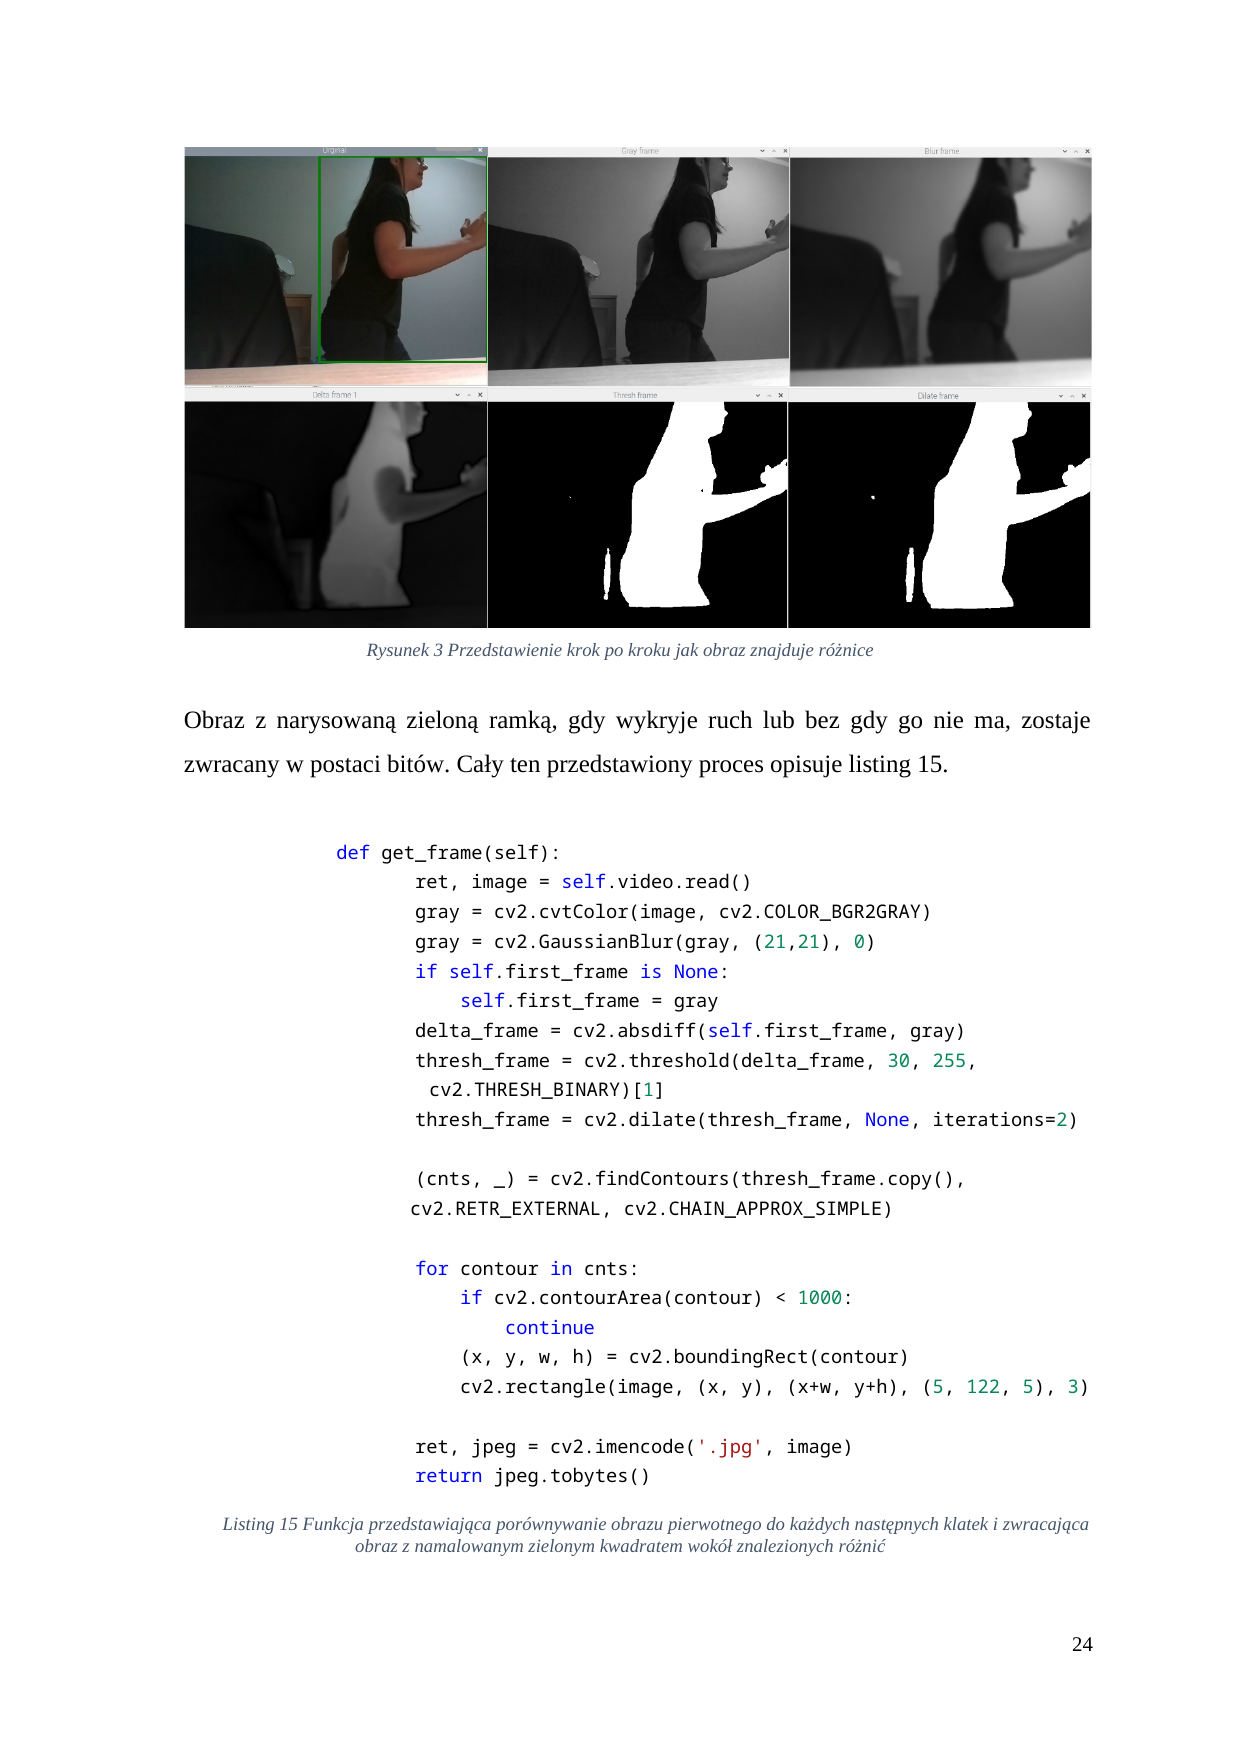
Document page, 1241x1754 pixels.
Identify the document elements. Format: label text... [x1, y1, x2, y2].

text cv2.THRESH_BINARY)[1] [148, 1072, 1093, 1102]
text self.first_frame = gray [325, 983, 1093, 1013]
text Obraz z narysowaną zieloną ramką, gdy wykryje ruch lub bez gdy go nie ma, zostaje zwracany w postaci bitów. Cały ten przedstawiony proces opisuje listing 15. [184, 706, 1093, 777]
text (cnts, _) = cv2.findContours(thresh_frame.copy(), [325, 1162, 1093, 1191]
text if cv2.contourArea(contour) < 1000: [325, 1280, 1093, 1310]
text gray = cv2.GaussianBlur(gray, (21,21), 0) [325, 924, 1093, 954]
picture [184, 147, 1092, 628]
text if self.first_frame is None: [325, 954, 1093, 983]
text thresh_frame = cv2.threshold(delta_frame, 30, 255, [325, 1043, 1093, 1072]
text ret, jpeg = cv2.imencode('.jpg', image) [325, 1429, 1093, 1458]
text for contour in cnts: [325, 1251, 1093, 1280]
text cv2.rectangle(image, (x, y), (x+w, y+h), (5, 122, 5), 3) [325, 1369, 1093, 1399]
text return jpeg.tobytes() [325, 1458, 1093, 1488]
text Listing 15 Funkcja przedstawiająca porównywanie obrazu pierwotnego do każdych następnych klatek i zwracająca obraz z namalowanym zielonym kwadratem wokół znalezionych różnić [148, 1513, 1093, 1556]
text ret, image = self.video.read() [325, 865, 1093, 894]
text continue [325, 1310, 1093, 1340]
text delta_frame = cv2.absdiff(self.first_frame, gray) [325, 1013, 1093, 1043]
text thresh_frame = cv2.dilate(thresh_frame, None, iterations=2) [325, 1102, 1093, 1132]
text (x, y, w, h) = cv2.boundingRect(contour) [325, 1340, 1093, 1369]
text def get_frame(self): [325, 835, 1093, 865]
text Rysunek 3 Przedstawienie krok po kroku jak obraz znajduje różnice [148, 639, 1093, 661]
text gray = cv2.cvtColor(image, cv2.COLOR_BGR2GRAY) [325, 894, 1093, 924]
text cv2.RETR_EXTERNAL, cv2.CHAIN_APPROX_SIMPLE) [398, 1191, 1093, 1221]
